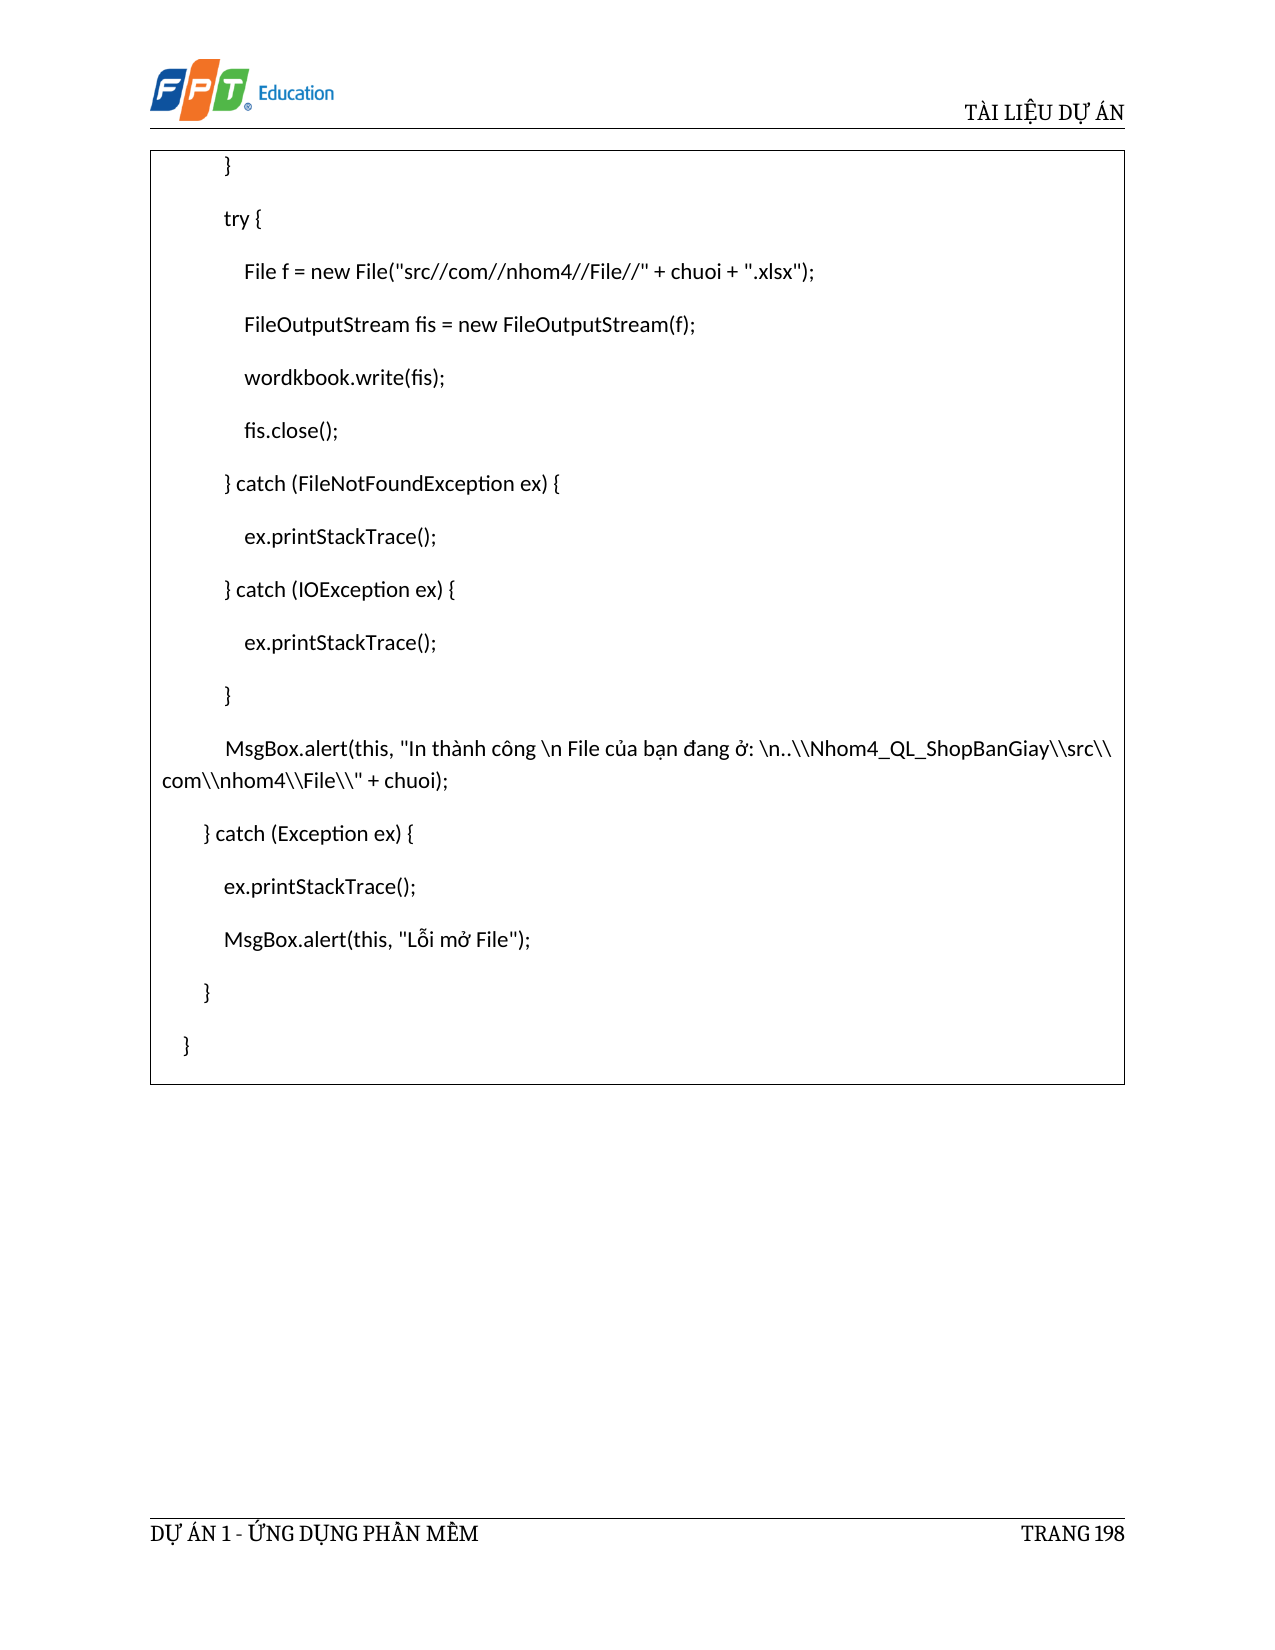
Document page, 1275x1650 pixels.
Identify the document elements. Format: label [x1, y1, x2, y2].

table_header [151, 151, 1124, 1084]
picture [150, 59, 336, 121]
